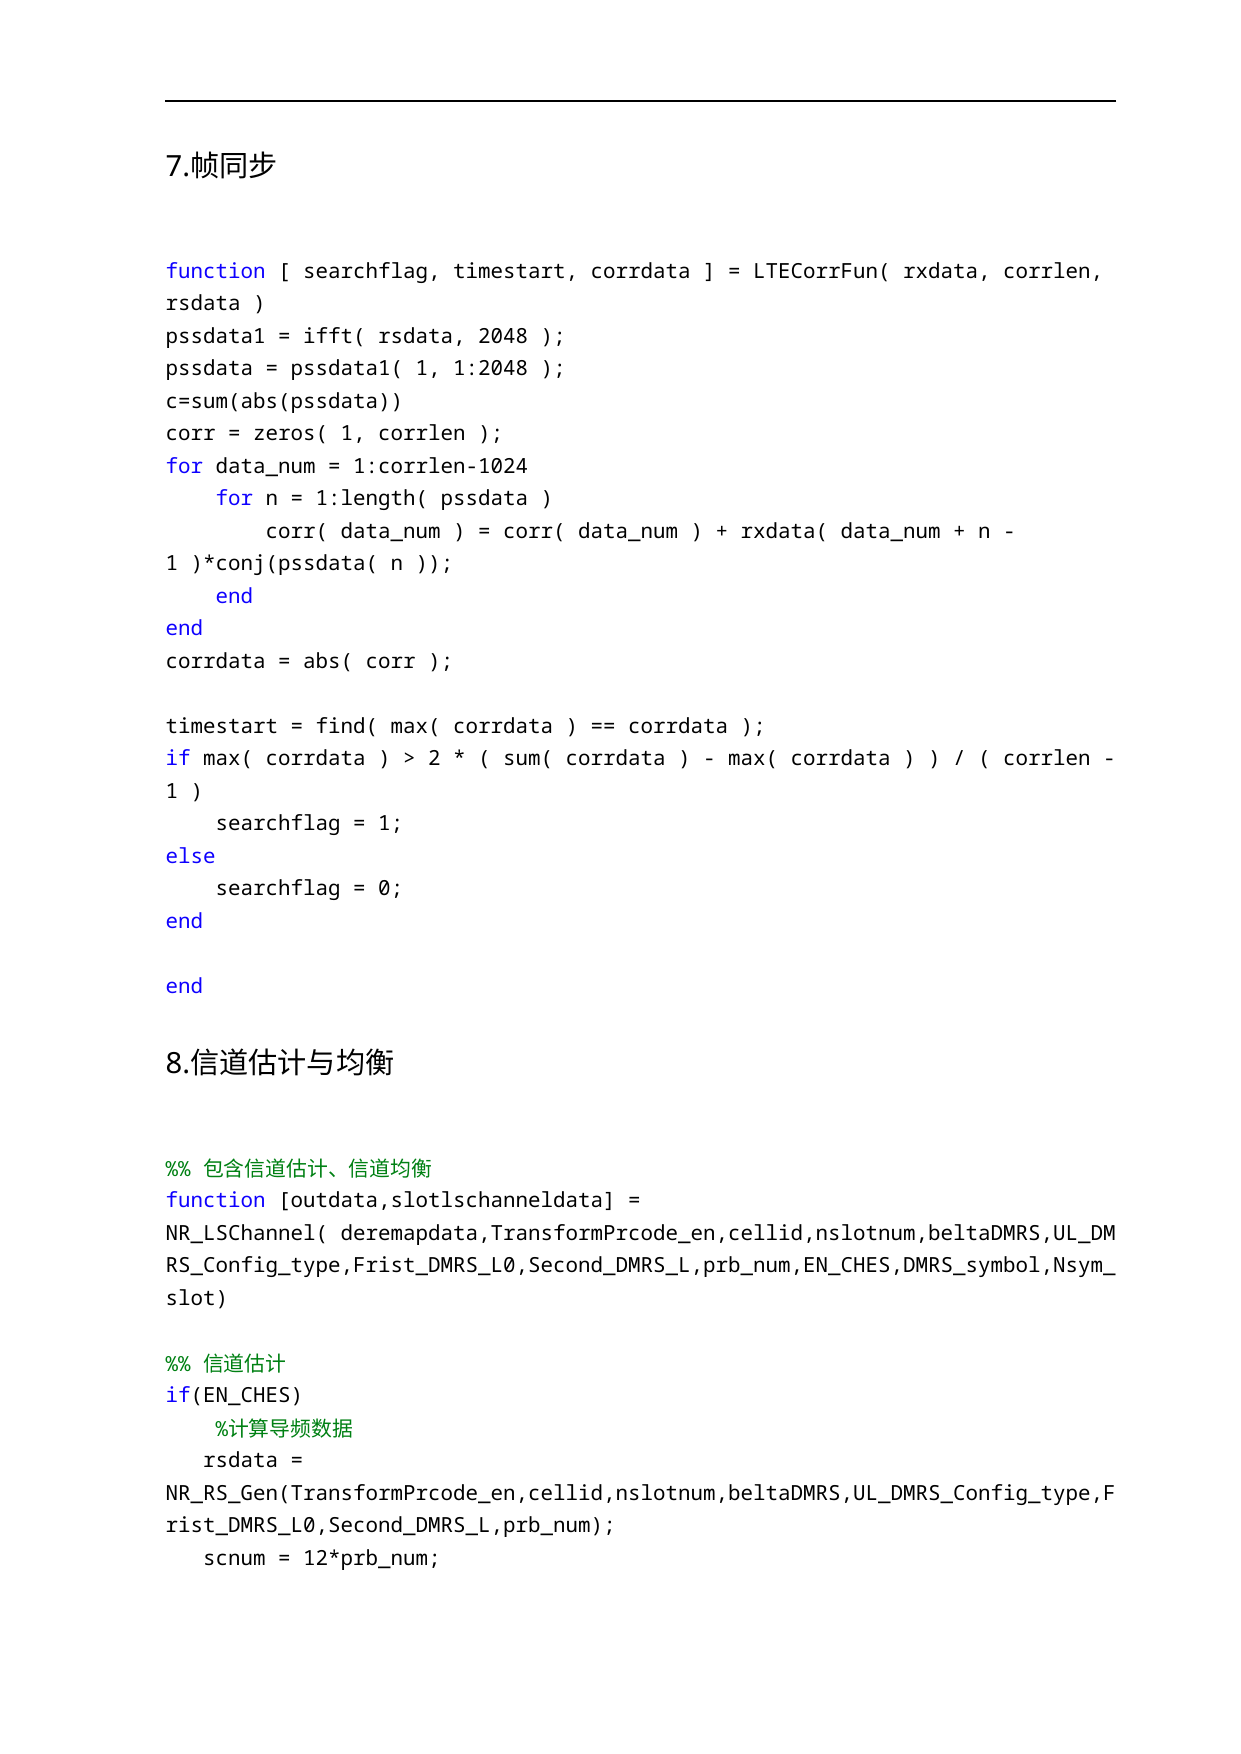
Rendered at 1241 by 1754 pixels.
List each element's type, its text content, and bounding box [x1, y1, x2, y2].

text end [165, 969, 1116, 1001]
subtitle 7.帧同步 [165, 131, 1116, 196]
text end [165, 904, 1116, 936]
text function [outdata,slotlschanneldata] = NR_LSChannel( deremapdata,TransformPrcode_en,cellid,nslotnum,beltaDMRS,UL_DMRS_Config_type,Frist_DMRS_L0,Second_DMRS_L,prb_num,EN_CHES,DMRS_symbol,Nsym_slot) [165, 1183, 1116, 1313]
text end [165, 611, 1116, 644]
text rsdata = NR_RS_Gen(TransformPrcode_en,cellid,nslotnum,beltaDMRS,UL_DMRS_Config_type,Frist_DMRS_L0,Second_DMRS_L,prb_num); [165, 1443, 1116, 1541]
text searchflag = 1; [165, 806, 1116, 839]
text if(EN_CHES) [165, 1378, 1116, 1411]
text else [165, 839, 1116, 871]
text %计算导频数据 [165, 1411, 1116, 1443]
text for data_num = 1:corrlen-1024 [165, 449, 1116, 481]
text corr = zeros( 1, corrlen ); [165, 416, 1116, 449]
text pssdata1 = ifft( rsdata, 2048 ); [165, 319, 1116, 351]
text if max( corrdata ) > 2 * ( sum( corrdata ) - max( corrdata ) ) / ( corrlen - 1 ) [165, 741, 1116, 806]
subtitle 8.信道估计与均衡 [165, 1028, 1116, 1093]
text pssdata = pssdata1( 1, 1:2048 ); [165, 351, 1116, 384]
text corr( data_num ) = corr( data_num ) + rxdata( data_num + n - 1 )*conj(pssdata( n )); [165, 514, 1116, 579]
text scnum = 12*prb_num; [165, 1541, 1116, 1573]
text c=sum(abs(pssdata)) [165, 384, 1116, 416]
text %% 信道估计 [165, 1346, 1116, 1378]
text searchflag = 0; [165, 871, 1116, 904]
text corrdata = abs( corr ); [165, 644, 1116, 676]
text for n = 1:length( pssdata ) [165, 481, 1116, 514]
text timestart = find( max( corrdata ) == corrdata ); [165, 709, 1116, 741]
text %% 包含信道估计、信道均衡 [165, 1151, 1116, 1183]
text function [ searchflag, timestart, corrdata ] = LTECorrFun( rxdata, corrlen, rsdata ) [165, 254, 1116, 319]
text end [165, 579, 1116, 611]
